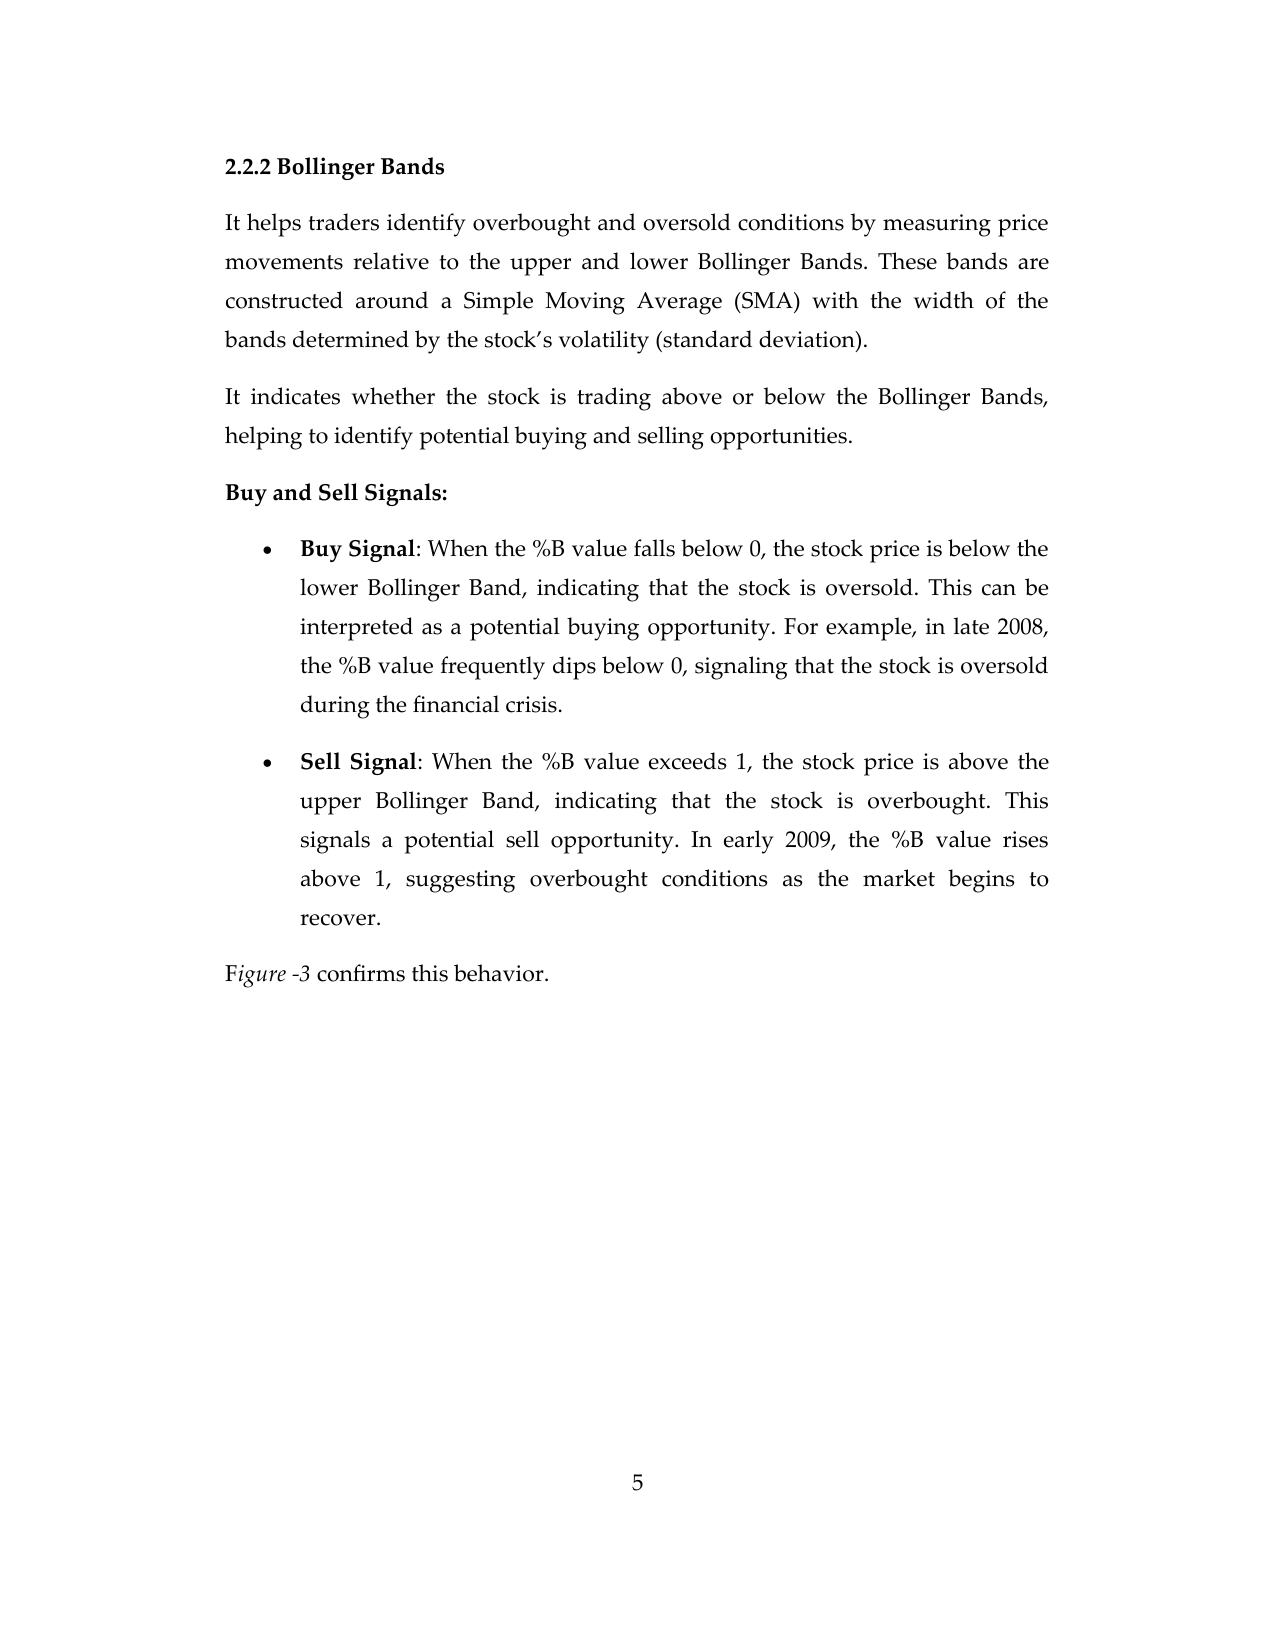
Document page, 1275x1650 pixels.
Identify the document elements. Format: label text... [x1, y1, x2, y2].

text Buy and Sell Signals: [225, 476, 1050, 507]
subtitle 2.2.2 Bollinger Bands [225, 150, 1050, 181]
list Sell Signal: When the %B value exceeds 1, the stock price is above the upper Bollinger Band, indicating that the stock is overbought. This signals a potential sell opportunity. In early 2009, the %B value rises above 1, suggesting overbought conditions as the market begins to recover. [262, 745, 1050, 932]
list Buy Signal: When the %B value falls below 0, the stock price is below the lower Bollinger Band, indicating that the stock is oversold. This can be interpreted as a potential buying opportunity. For example, in late 2008, the %B value frequently dips below 0, signaling that the stock is oversold during the financial crisis. [262, 532, 1050, 719]
text Figure -3 confirms this behavior. [225, 957, 1050, 988]
text It indicates whether the stock is trading above or below the Bollinger Bands, helping to identify potential buying and selling opportunities. [225, 380, 1050, 450]
text It helps traders identify overbought and oversold conditions by measuring price movements relative to the upper and lower Bollinger Bands. These bands are constructed around a Simple Moving Average (SMA) with the width of the bands determined by the stock’s volatility (standard deviation). [225, 207, 1050, 354]
